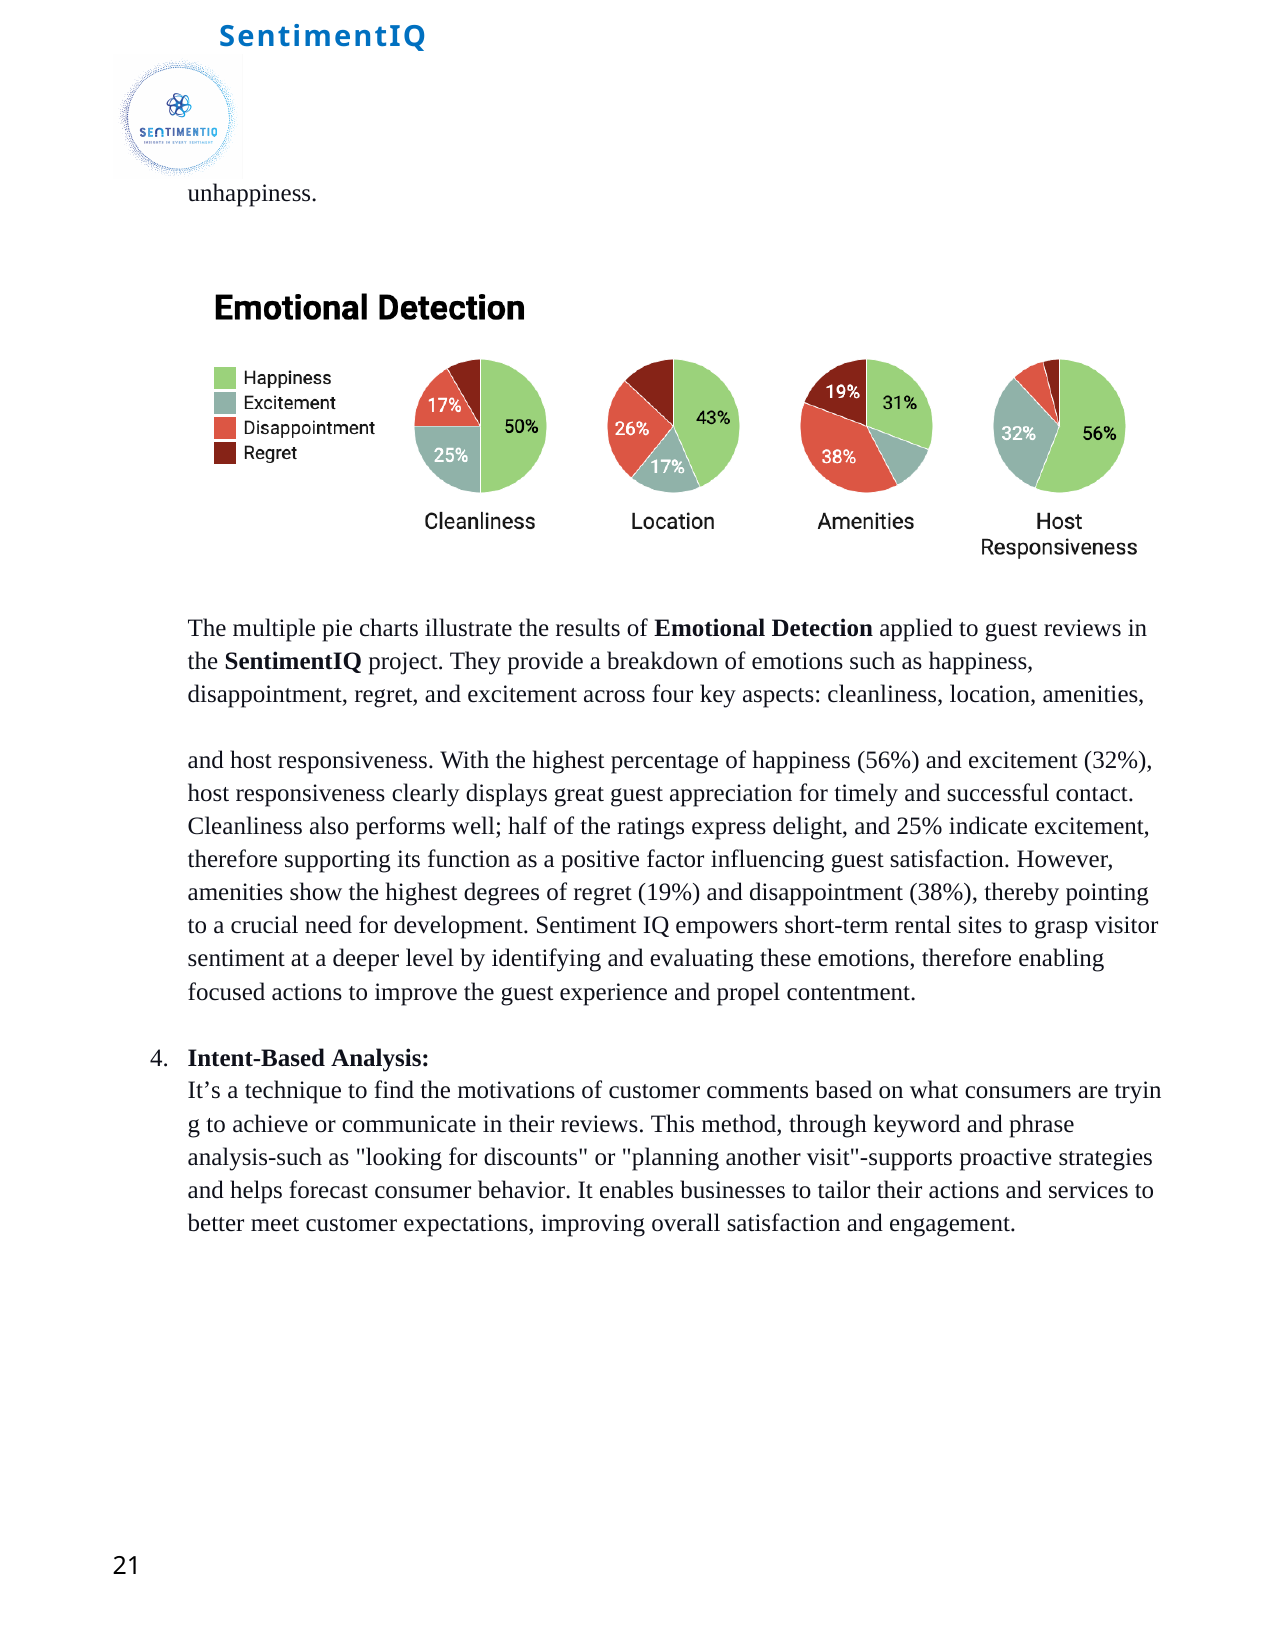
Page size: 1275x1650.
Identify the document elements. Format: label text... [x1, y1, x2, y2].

text The multiple pie charts illustrate the results of Emotional Detection applied to guest reviews in the SentimentIQ project. They provide a breakdown of emotions such as happiness, disappointment, regret, and excitement across four key aspects: cleanliness, location, amenities, [187, 580, 1162, 708]
text and host responsiveness. With the highest percentage of happiness (56%) and excitement (32%), host responsiveness clearly displays great guest appreciation for timely and successful contact. Cleanliness also performs well; half of the ratings express delight, and 25% indicate excitement, therefore supporting its function as a positive factor influencing guest satisfaction. However, amenities show the highest degrees of regret (19%) and disappointment (38%), thereby pointing to a crucial need for development. Sentiment IQ empowers short-term rental sites to grasp visitor sentiment at a deeper level by identifying and evaluating these emotions, therefore enabling focused actions to improve the guest experience and propel contentment. [187, 745, 1162, 1005]
list Intent-Based Analysis: [150, 1043, 1162, 1071]
text It’s a technique to find the motivations of customer comments based on what consumers are trying to achieve or communicate in their reviews. This method, through keyword and phrase analysis-such as "looking for discounts" or "planning another visit"-supports proactive strategies and helps forecast consumer behavior. It enables businesses to tailor their actions and services to better meet customer expectations, improving overall satisfaction and engagement. [187, 1076, 1162, 1236]
picture [112, 54, 243, 179]
picture [201, 284, 1149, 576]
